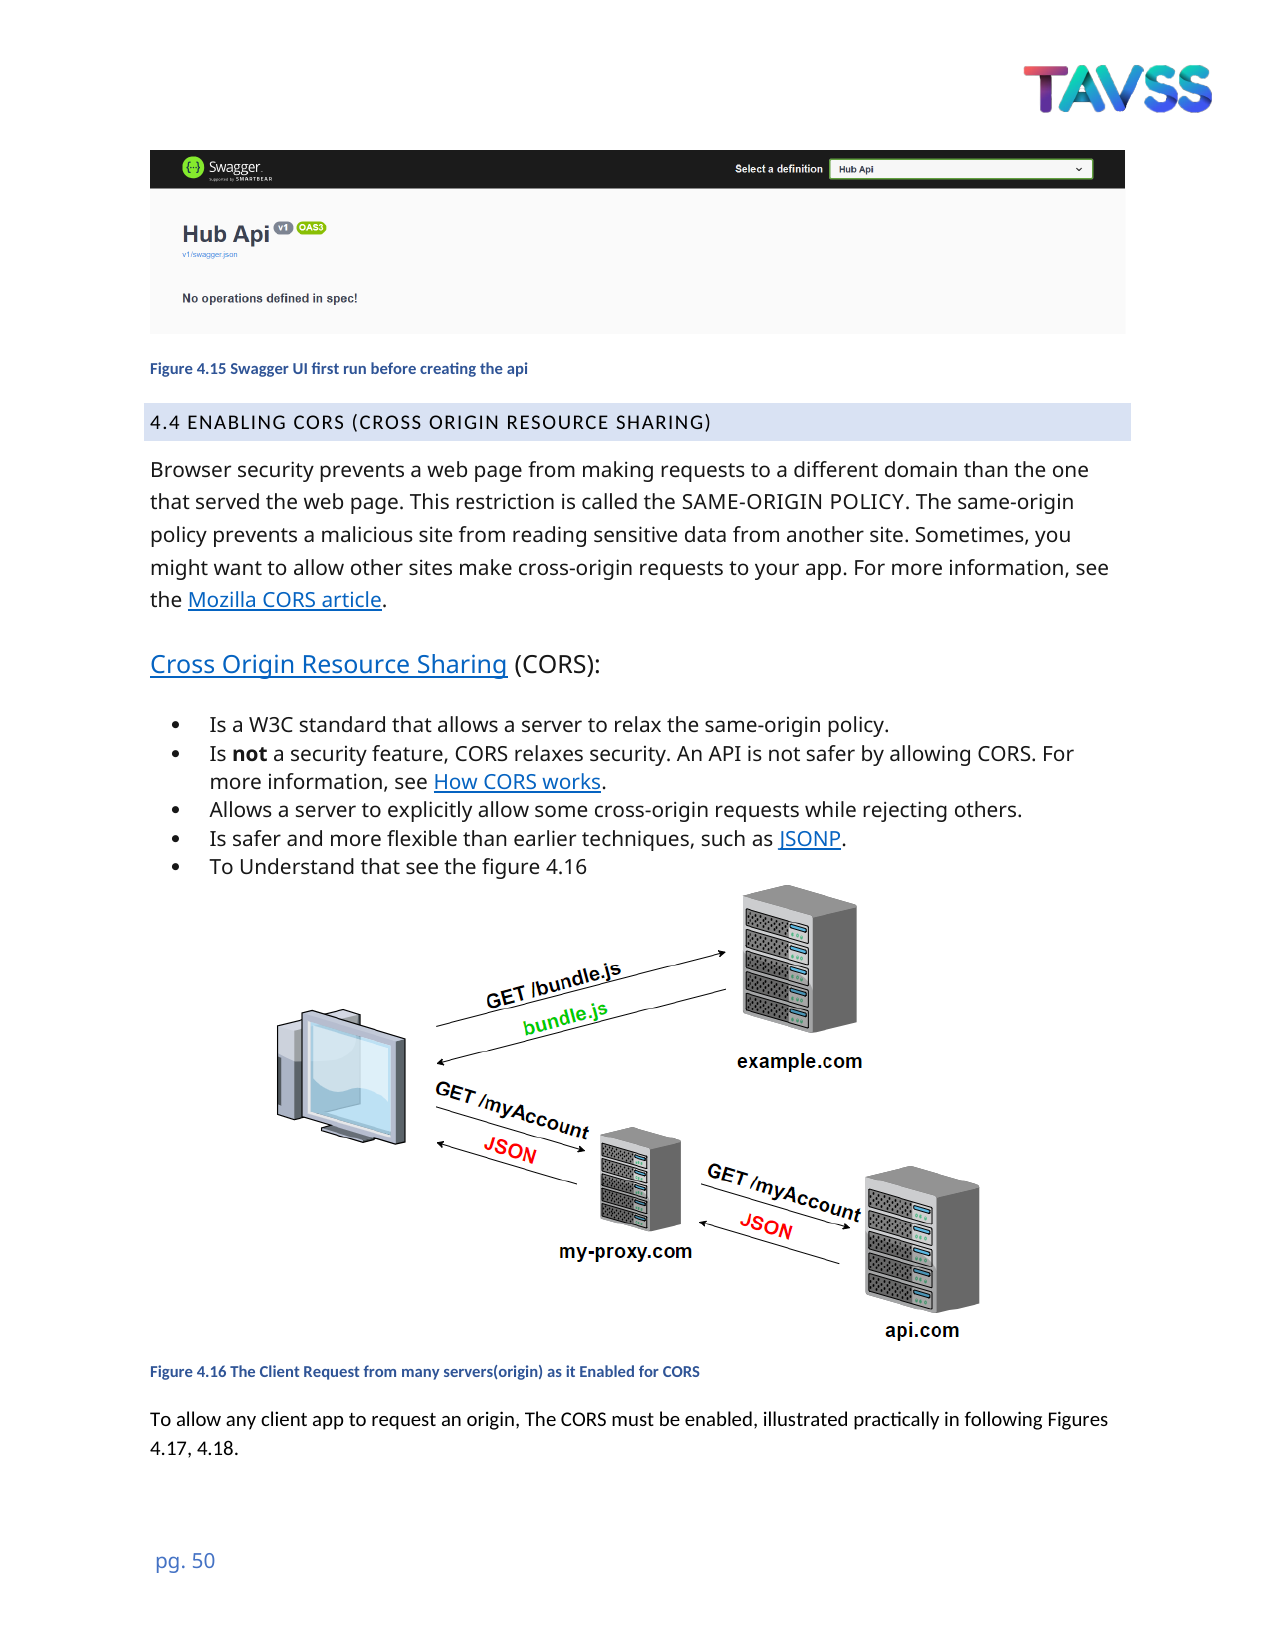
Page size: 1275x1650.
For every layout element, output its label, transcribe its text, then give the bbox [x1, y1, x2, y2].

text Figure 4.16 The Client Request from many servers(origin) as it Enabled for CORS [150, 1362, 1125, 1382]
text To allow any client app to request an origin, The CORS must be enabled, illustrated practically in following Figures 4.17, 4.18. [150, 1406, 1125, 1461]
text Cross Origin Resource Sharing (CORS): [150, 647, 1125, 681]
picture [150, 881, 1125, 1352]
list Allows a server to explicitly allow some cross-origin requests while rejecting others. [172, 796, 1125, 824]
picture [150, 150, 1125, 334]
subtitle 4.4 Enabling CORS (Cross Origin Resource Sharing) [150, 409, 1125, 434]
text Browser security prevents a web page from making requests to a different domain than the one that served the web page. This restriction is called the same-origin policy. The same-origin policy prevents a malicious site from reading sensitive data from another site. Sometimes, you might want to allow other sites make cross-origin requests to your app. For more information, see the Mozilla CORS article. [150, 455, 1125, 614]
list Is not a security feature, CORS relaxes security. An API is not safer by allowing CORS. For more information, see How CORS works. [172, 739, 1125, 796]
list To Understand that see the figure 4.16 [172, 852, 1125, 881]
picture [1002, 41, 1236, 135]
text Figure 4.15 Swagger UI first run before creating the api [150, 359, 1125, 379]
list Is a W3C standard that allows a server to relax the same-origin policy. [172, 710, 1125, 739]
list Is safer and more flexible than earlier techniques, such as JSONP. [172, 824, 1125, 852]
